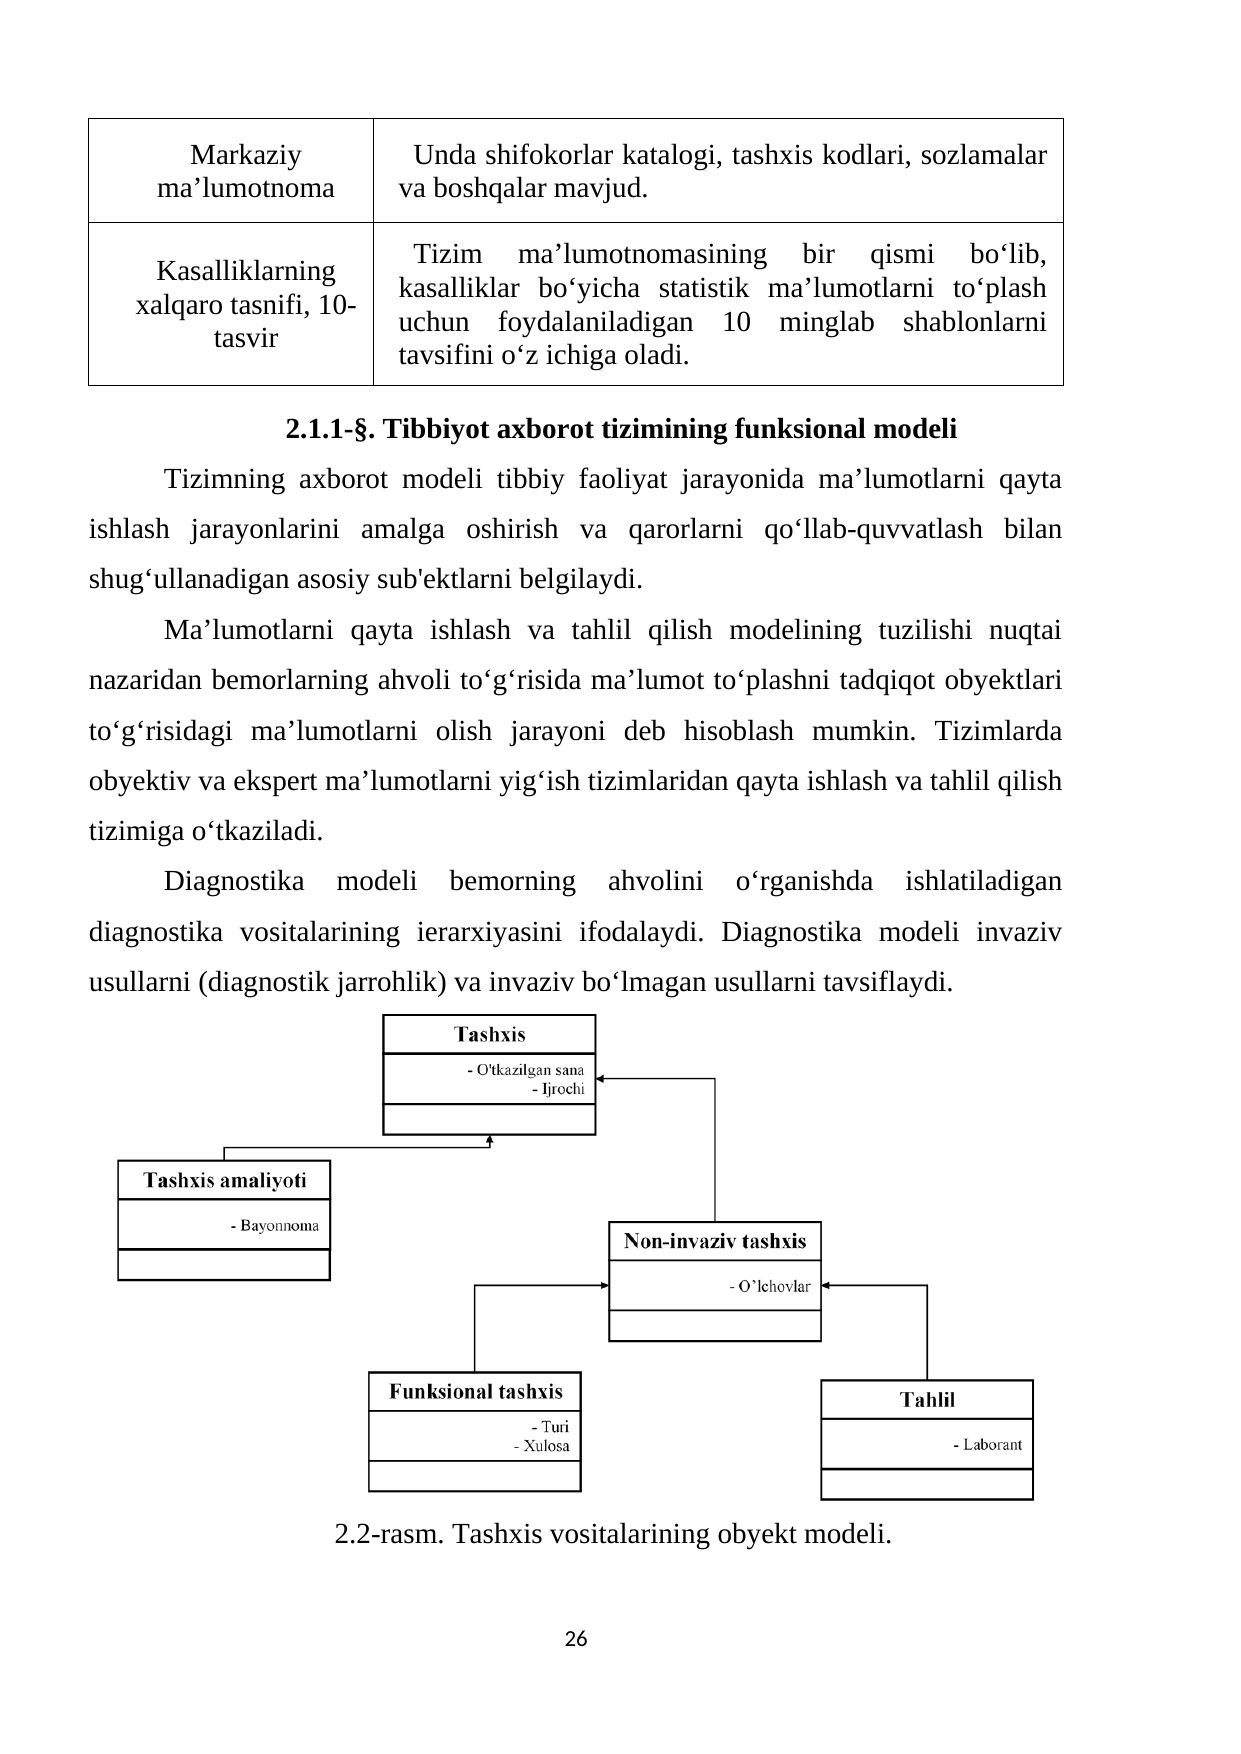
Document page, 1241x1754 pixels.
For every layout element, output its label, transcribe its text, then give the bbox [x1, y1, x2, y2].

table_cell Kasalliklarning xalqaro tasnifi, 10-tasvir [89, 223, 373, 385]
table_cell Unda shifokorlar katalogi, tashxis kodlari, sozlamalar va boshqalar mavjud. [374, 119, 1063, 222]
table_cell Tizim maʼlumotnomasining bir qismi bo‘lib, kasalliklar bo‘yicha statistik maʼlumotlarni to‘plash uchun foydalaniladigan 10 minglab shablonlarni tavsifini o‘z ichiga oladi. [374, 223, 1063, 385]
text Diagnostika modeli bemorning ahvolini o‘rganishda ishlatiladigan diagnostika vositalarining ierarxiyasini ifodalaydi. Diagnostika modeli invaziv usullarni (diagnostik jarrohlik) va invaziv bo‘lmagan usullarni tavsiflaydi. [89, 863, 1063, 998]
text 2.2-rasm. Tashxis vositalarining obyekt modeli. [89, 1516, 1063, 1549]
text Tizimning axborot modeli tibbiy faoliyat jarayonida maʼlumotlarni qayta ishlash jarayonlarini amalga oshirish va qarorlarni qo‘llab-quvvatlash bilan shug‘ullanadigan asosiy sub'ektlarni belgilaydi. [89, 461, 1063, 595]
list 2.1.1-§. Tibbiyot axborot tizimining funksional modeli [285, 411, 1063, 444]
table_cell Markaziy maʼlumotnoma [89, 119, 373, 222]
text Maʼlumotlarni qayta ishlash va tahlil qilish modelining tuzilishi nuqtai nazaridan bemorlarning ahvoli to‘g‘risida maʼlumot to‘plashni tadqiqot obyektlari to‘g‘risidagi maʼlumotlarni olish jarayoni deb hisoblash mumkin. Tizimlarda obyektiv va ekspert maʼlumotlarni yig‘ish tizimlaridan qayta ishlash va tahlil qilish tizimiga o‘tkaziladi. [89, 612, 1063, 847]
picture [117, 1014, 1035, 1502]
